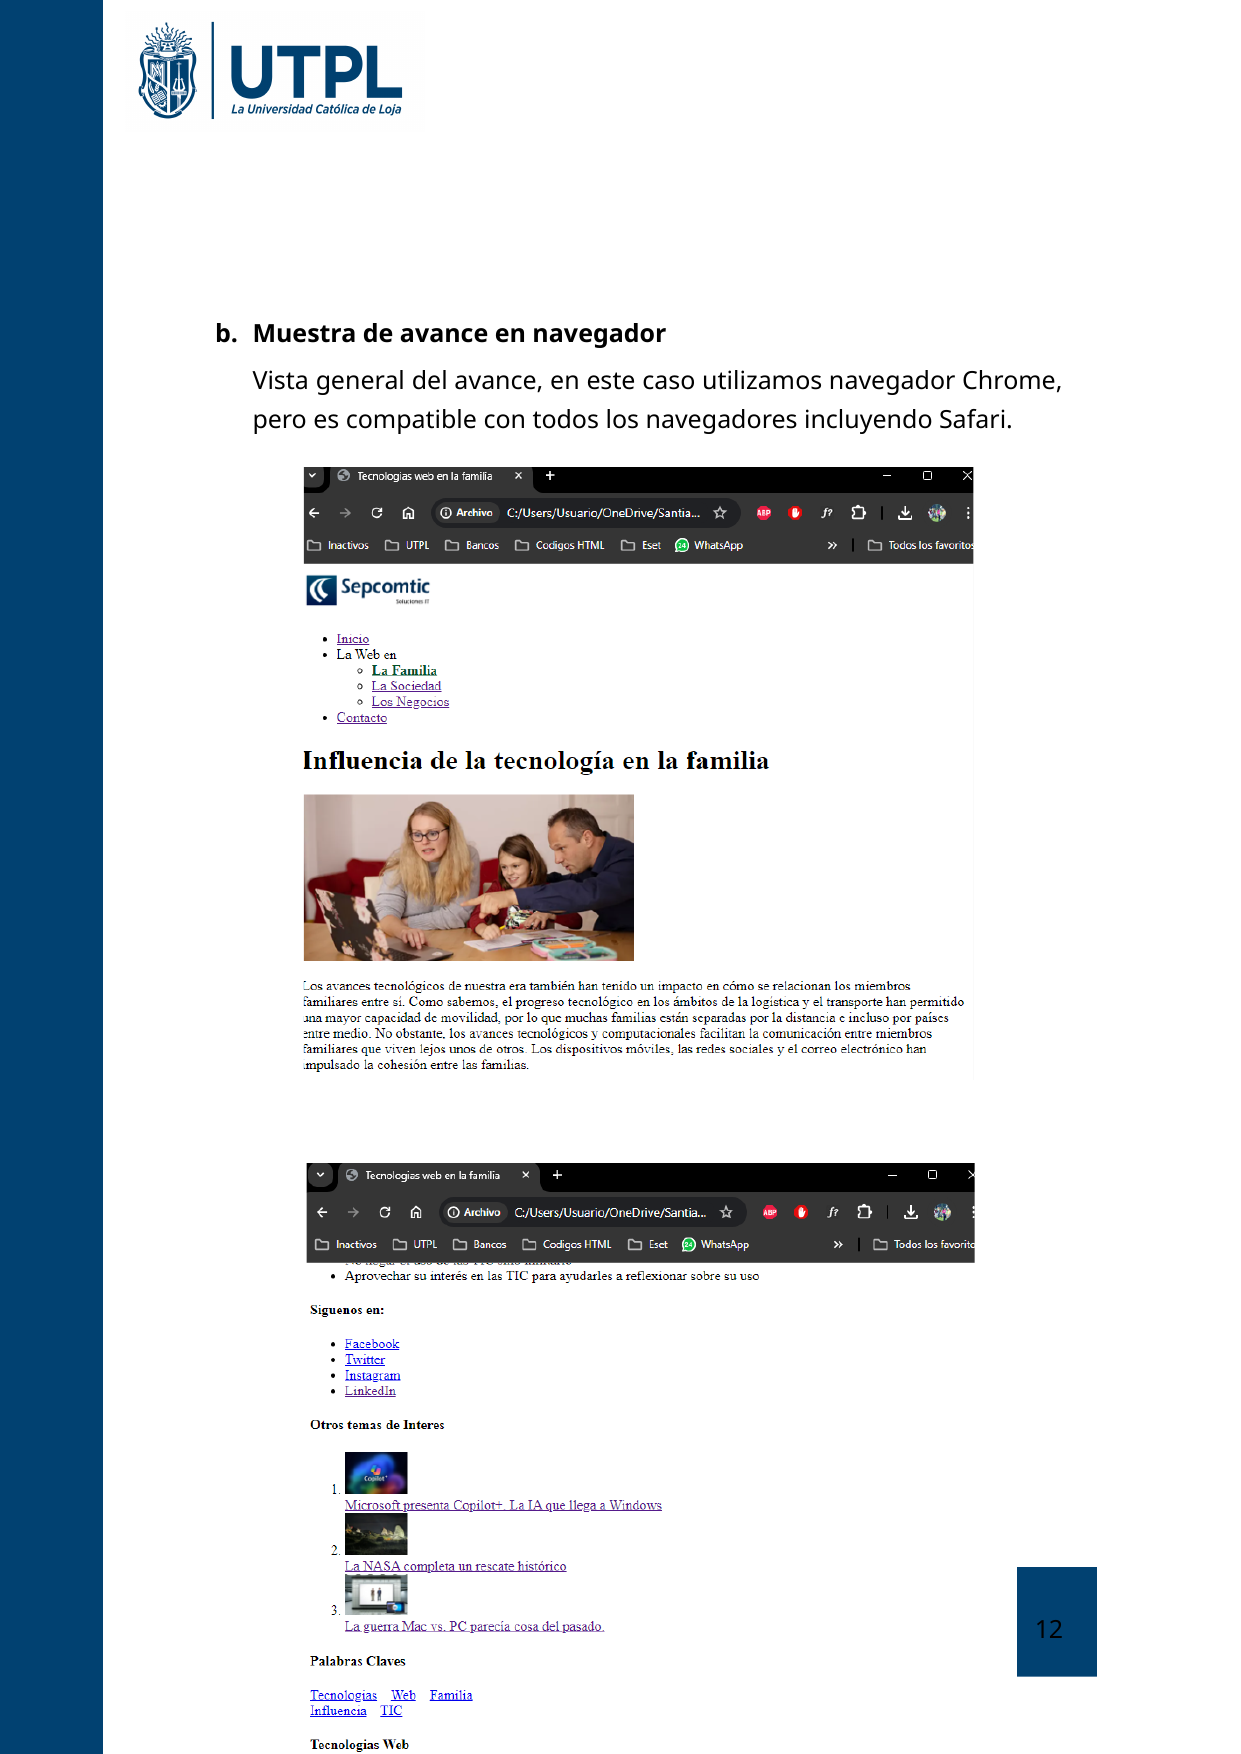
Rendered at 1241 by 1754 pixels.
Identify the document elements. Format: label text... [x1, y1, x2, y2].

picture [303, 467, 974, 1080]
subtitle Muestra de avance en navegador [215, 315, 1063, 349]
picture [306, 1163, 975, 1754]
picture [125, 11, 426, 132]
list Vista general del avance, en este caso utilizamos navegador Chrome, pero es compatible con todos los navegadores incluyendo Safari. [252, 363, 1063, 436]
